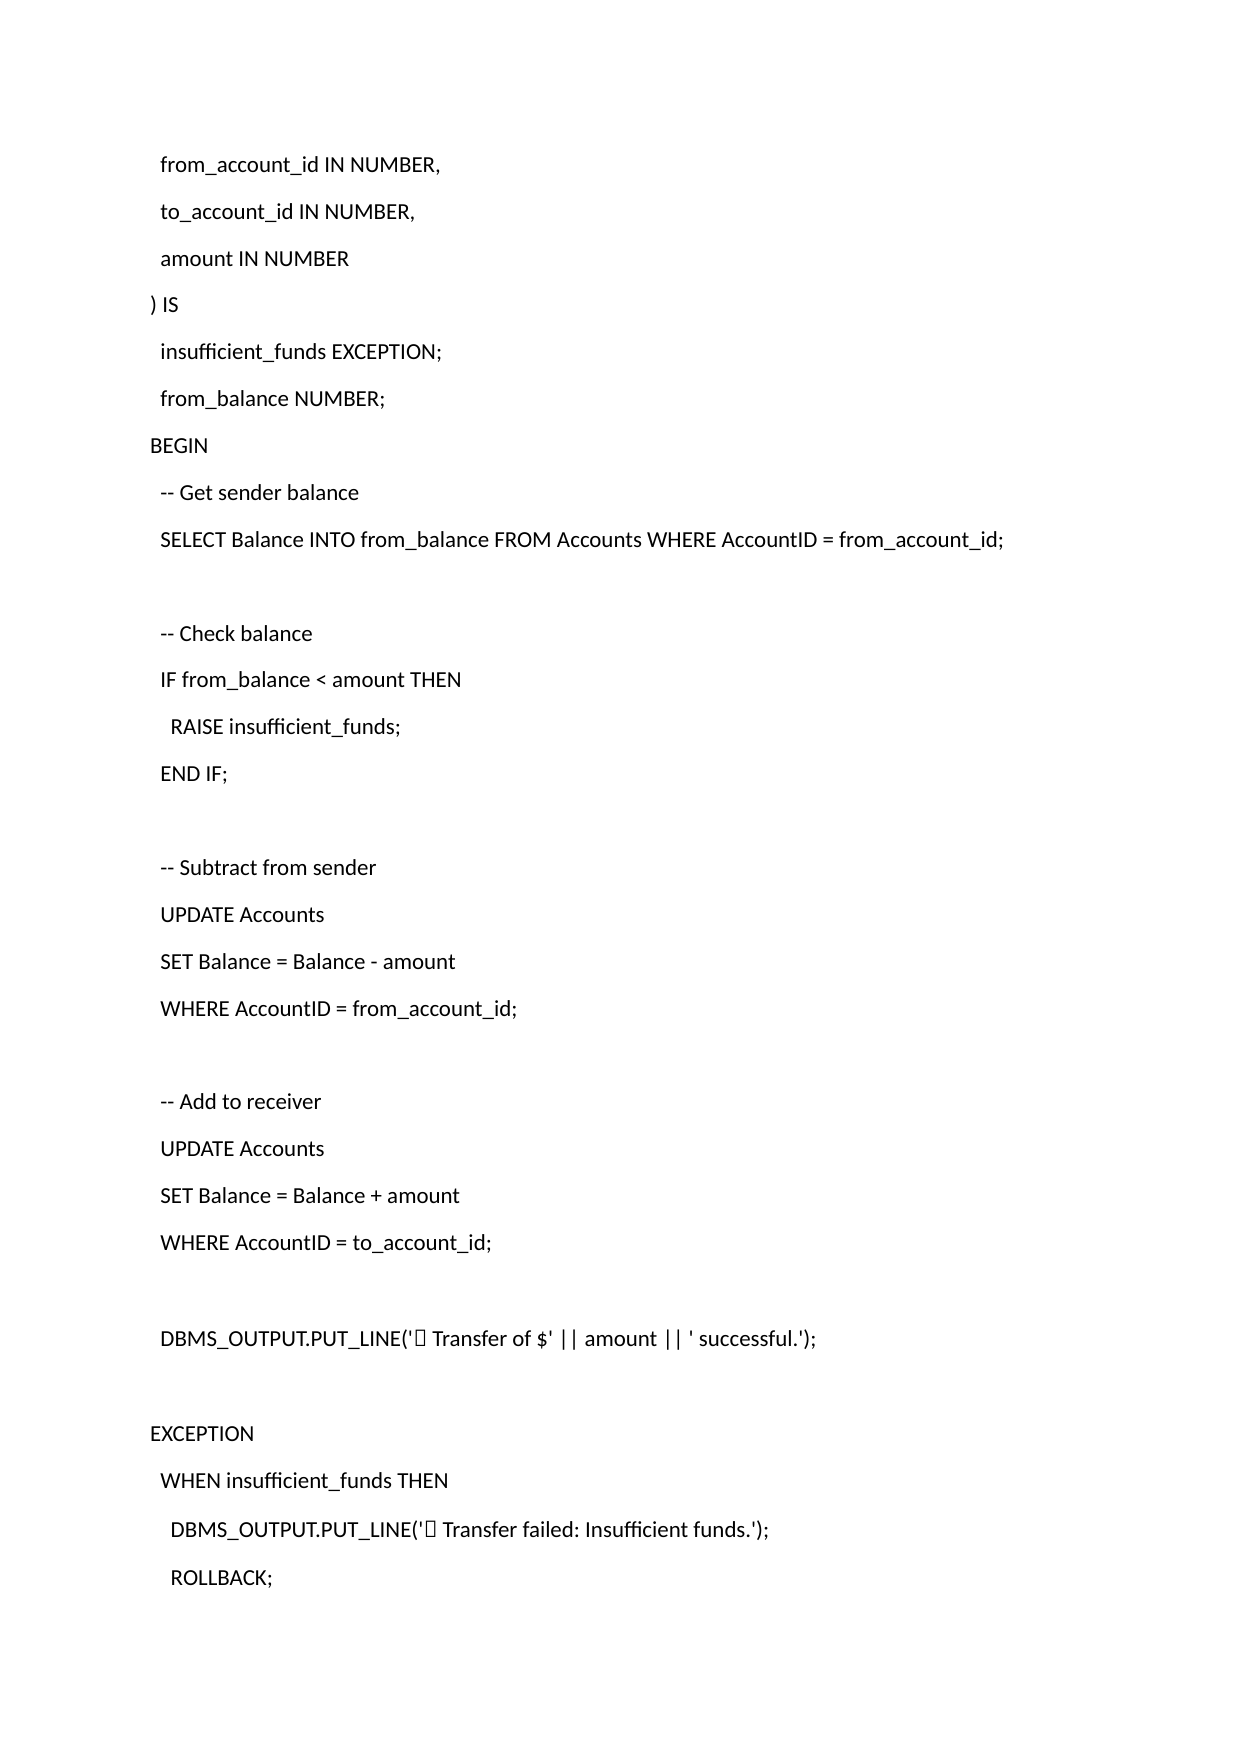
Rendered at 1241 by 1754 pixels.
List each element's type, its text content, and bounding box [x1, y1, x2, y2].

text WHEN insufficient_funds THEN [150, 1466, 1090, 1494]
text EXCEPTION [150, 1419, 1090, 1447]
text -- Get sender balance [150, 478, 1090, 506]
text END IF; [150, 759, 1090, 787]
text IF from_balance < amount THEN [150, 666, 1090, 694]
text -- Subtract from sender [150, 853, 1090, 881]
text UPDATE Accounts [150, 900, 1090, 928]
text amount IN NUMBER [150, 244, 1090, 272]
text from_account_id IN NUMBER, [150, 150, 1090, 178]
text -- Add to receiver [150, 1087, 1090, 1116]
text UPDATE Accounts [150, 1134, 1090, 1162]
text SET Balance = Balance - amount [150, 947, 1090, 975]
text insufficient_funds EXCEPTION; [150, 337, 1090, 366]
text WHERE AccountID = from_account_id; [150, 994, 1090, 1022]
text -- Check balance [150, 619, 1090, 647]
text RAISE insufficient_funds; [150, 712, 1090, 741]
text BEGIN [150, 431, 1090, 459]
text DBMS_OUTPUT.PUT_LINE('✅ Transfer of $' || amount || ' successful.'); [150, 1322, 1090, 1353]
text SET Balance = Balance + amount [150, 1181, 1090, 1209]
text ) IS [150, 291, 1090, 319]
text from_balance NUMBER; [150, 384, 1090, 412]
text DBMS_OUTPUT.PUT_LINE('❌ Transfer failed: Insufficient funds.'); [150, 1513, 1090, 1544]
text ROLLBACK; [150, 1563, 1090, 1591]
text WHERE AccountID = to_account_id; [150, 1228, 1090, 1256]
text to_account_id IN NUMBER, [150, 197, 1090, 225]
text SELECT Balance INTO from_balance FROM Accounts WHERE AccountID = from_account_id; [150, 525, 1090, 553]
